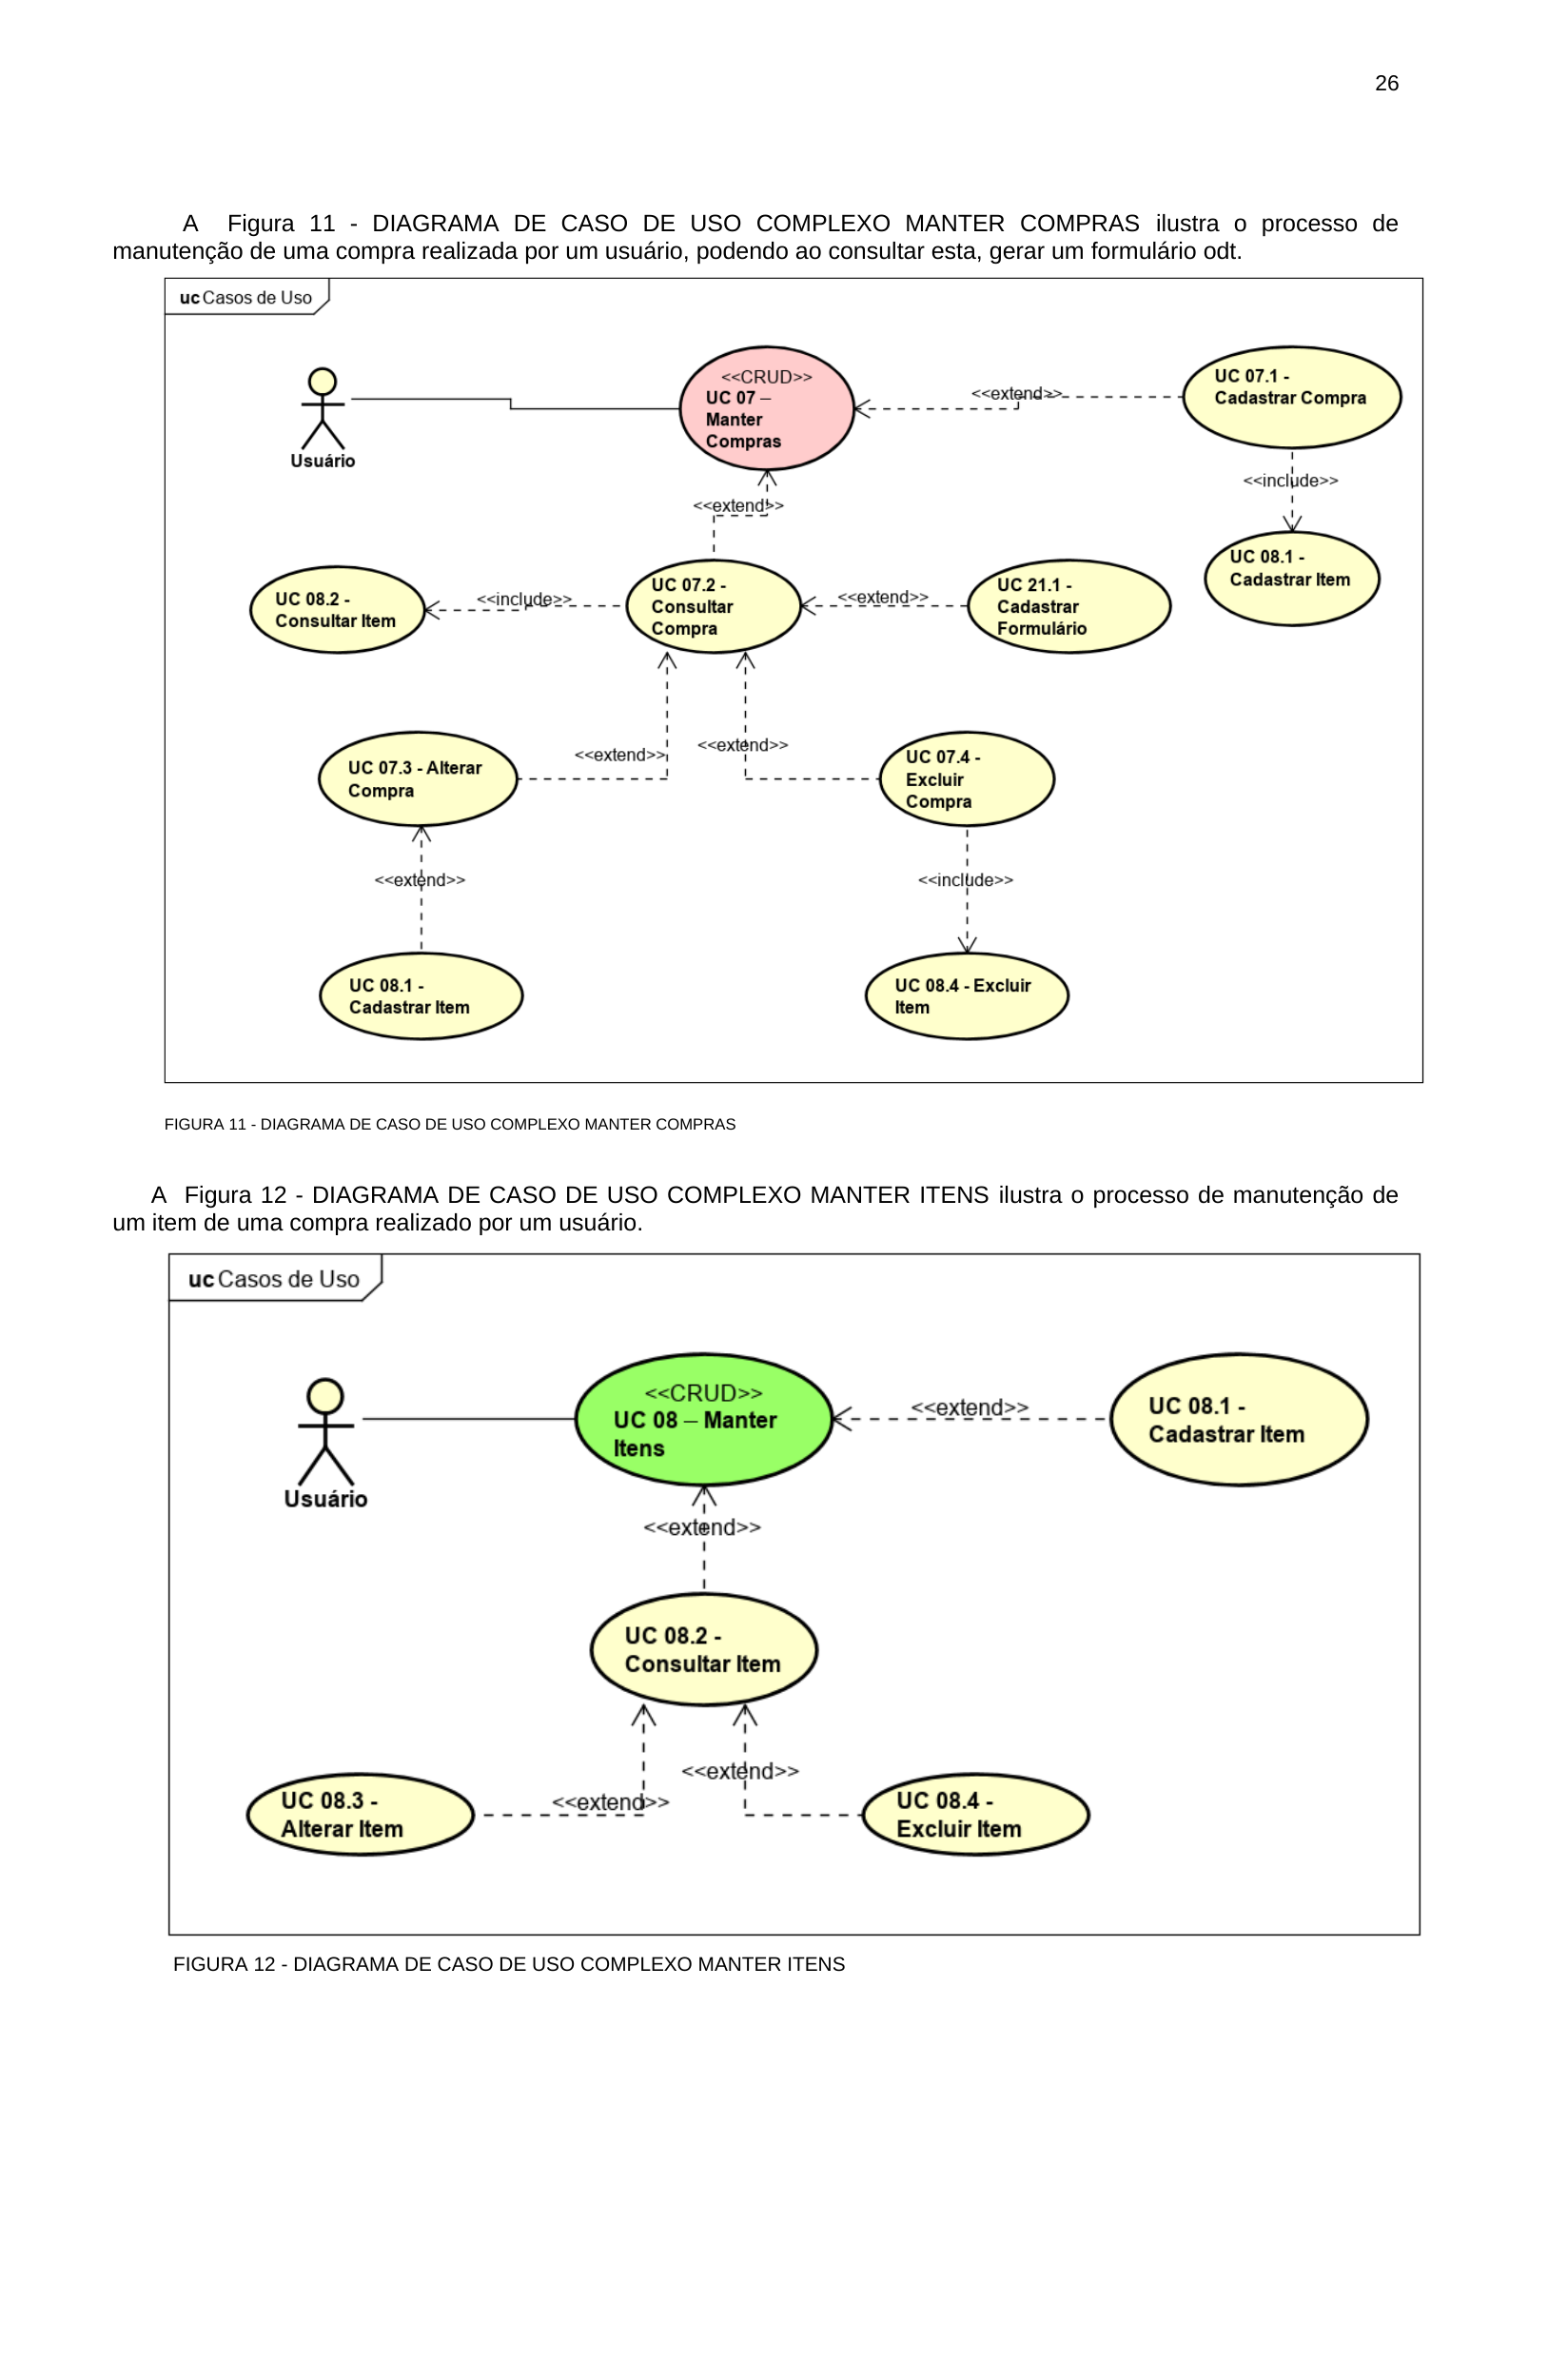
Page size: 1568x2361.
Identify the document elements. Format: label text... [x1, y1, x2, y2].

text A Figura 12 - DIAGRAMA DE CASO DE USO COMPLEXO MANTER ITENS ilustra o processo de manutenção de um item de uma compra realizado por um usuário. [112, 1181, 1400, 1235]
text Figura 11 - DIAGRAMA DE CASO DE USO COMPLEXO MANTER COMPRAS [112, 1115, 1400, 1133]
text A Figura 11 - DIAGRAMA DE CASO DE USO COMPLEXO MANTER COMPRAS ilustra o processo de manutenção de uma compra realizada por um usuário, podendo ao consultar esta, gerar um formulário odt. [112, 210, 1400, 265]
picture [150, 265, 1438, 1096]
picture [150, 1235, 1438, 1953]
